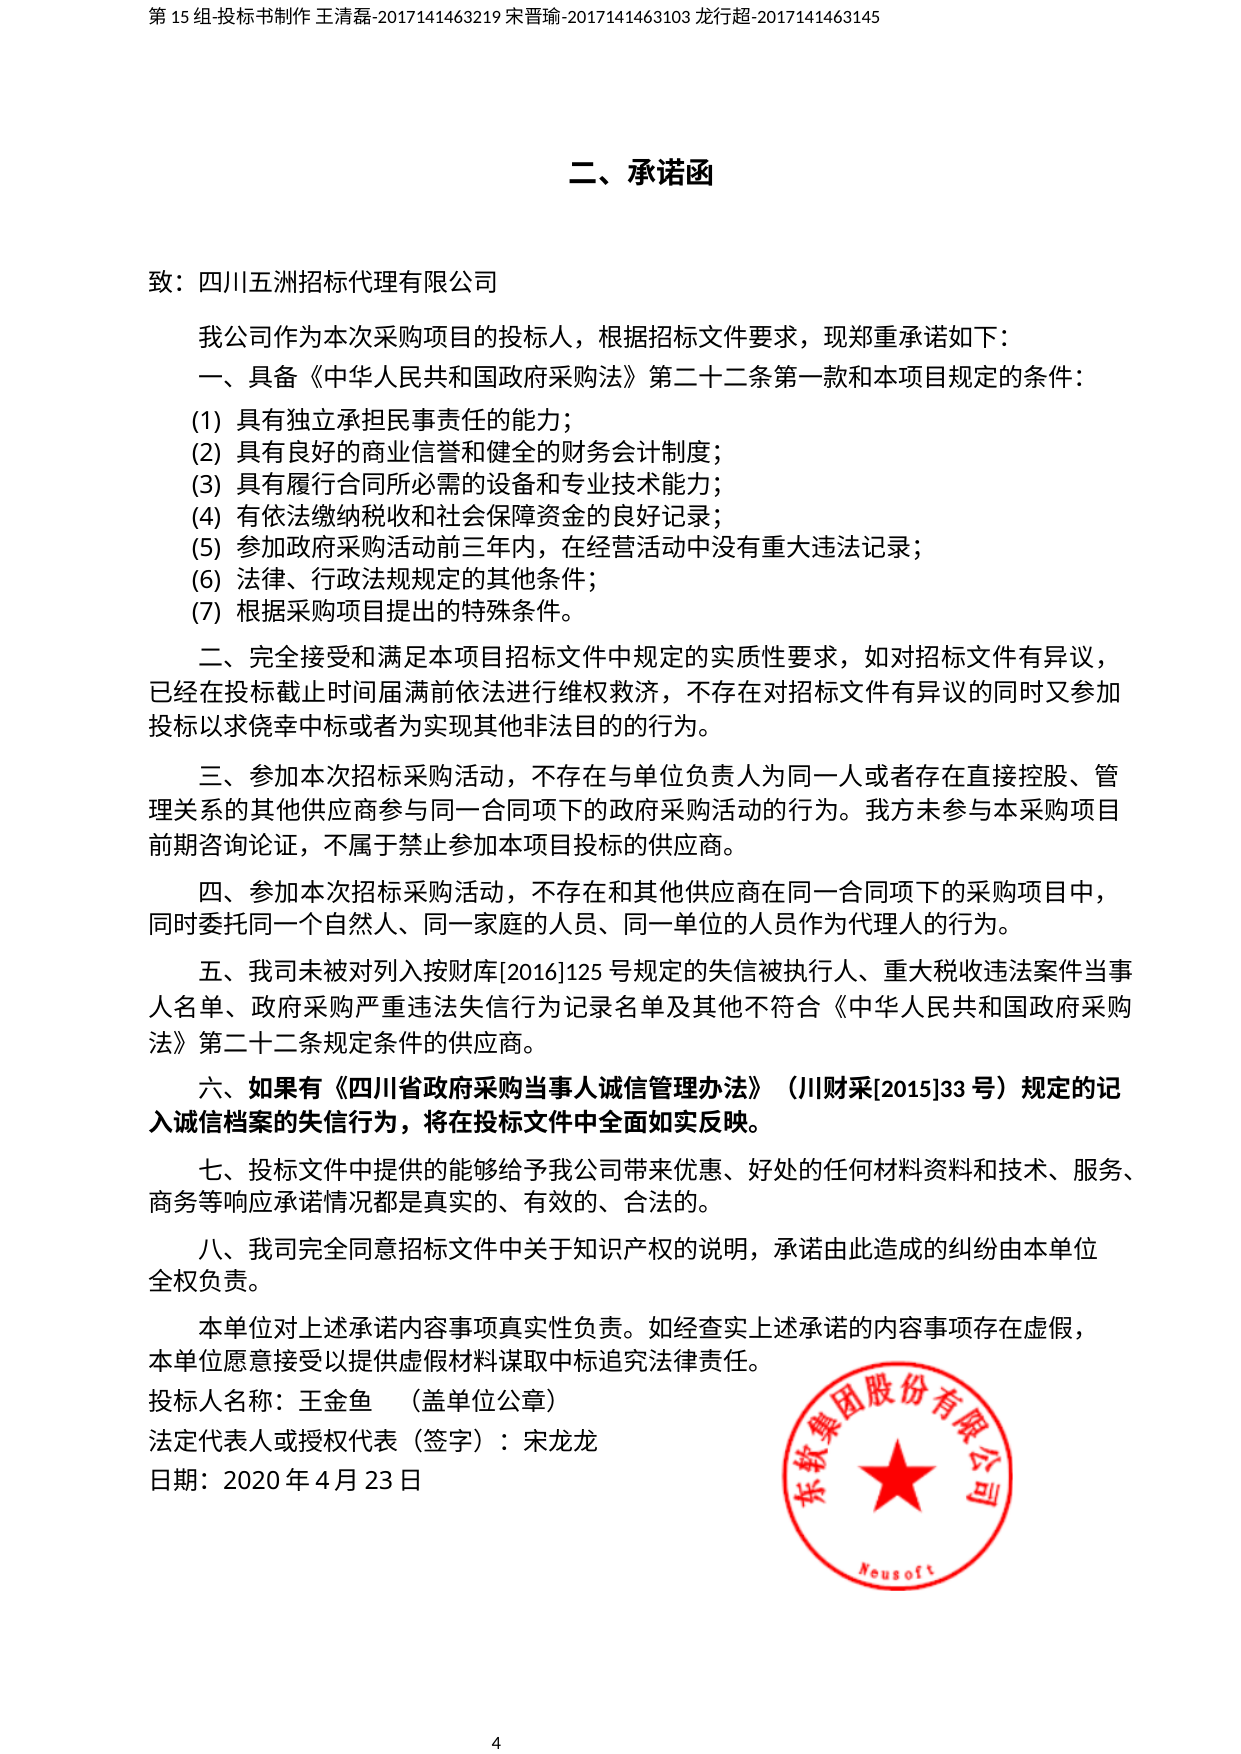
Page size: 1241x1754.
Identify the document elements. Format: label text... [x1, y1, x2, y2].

list 有依法缴纳税收和社会保障资金的良好记录； [192, 500, 1135, 531]
list 具有履行合同所必需的设备和专业技术能力； [192, 468, 1135, 500]
text 投标人名称：王金鱼 （盖单位公章） [148, 1388, 1135, 1416]
list 法律、行政法规规定的其他条件； [192, 563, 1135, 595]
text 三、参加本次招标采购活动，不存在与单位负责人为同一人或者存在直接控股、管理关系的其他供应商参与同一合同项下的政府采购活动的行为。我方未参与本采购项目前期咨询论证，不属于禁止参加本项目投标的供应商。 [148, 757, 1123, 861]
picture [779, 1416, 1013, 1427]
list 参加政府采购活动前三年内，在经营活动中没有重大违法记录； [192, 531, 1135, 563]
list 具有良好的商业信誉和健全的财务会计制度； [192, 436, 1135, 468]
text 日期：2020年4月23日 [148, 1467, 1135, 1495]
text 五、我司未被对列入按财库[2016]125 号规定的失信被执行人、重大税收违法案件当事人名单、政府采购严重违法失信行为记录名单及其他不符合《中华人民共和国政府采购法》第二十二条规定条件的供应商。 [148, 951, 1135, 1059]
subtitle 二、承诺函 [148, 149, 1135, 191]
picture [779, 1456, 1013, 1467]
picture [779, 1495, 1013, 1591]
text 八、我司完全同意招标文件中关于知识产权的说明，承诺由此造成的纠纷由本单位全权负责。 [148, 1233, 1123, 1297]
text 我公司作为本次采购项目的投标人，根据招标文件要求，现郑重承诺如下： [198, 324, 1135, 352]
text 四、参加本次招标采购活动，不存在和其他供应商在同一合同项下的采购项目中，同时委托同一个自然人、同一家庭的人员、同一单位的人员作为代理人的行为。 [148, 876, 1123, 940]
text 法定代表人或授权代表（签字）：宋龙龙 [148, 1427, 1135, 1456]
picture [779, 1376, 1013, 1388]
text 本单位对上述承诺内容事项真实性负责。如经查实上述承诺的内容事项存在虚假，本单位愿意接受以提供虚假材料谋取中标追究法律责任。 [148, 1312, 1123, 1376]
list 根据采购项目提出的特殊条件。 [192, 595, 1135, 627]
list 具有独立承担民事责任的能力； [192, 404, 1135, 436]
text 六、如果有《四川省政府采购当事人诚信管理办法》（川财采[2015]33 号）规定的记入诚信档案的失信行为，将在投标文件中全面如实反映。 [148, 1070, 1123, 1139]
text 致：四川五洲招标代理有限公司 [148, 268, 1135, 297]
text 七、投标文件中提供的能够给予我公司带来优惠、好处的任何材料资料和技术、服务、商务等响应承诺情况都是真实的、有效的、合法的。 [148, 1153, 1135, 1218]
text 一、具备《中华人民共和国政府采购法》第二十二条第一款和本项目规定的条件： [198, 363, 1135, 392]
text 二、完全接受和满足本项目招标文件中规定的实质性要求，如对招标文件有异议，已经在投标截止时间届满前依法进行维权救济，不存在对招标文件有异议的同时又参加投标以求侥幸中标或者为实现其他非法目的的行为。 [148, 639, 1123, 742]
